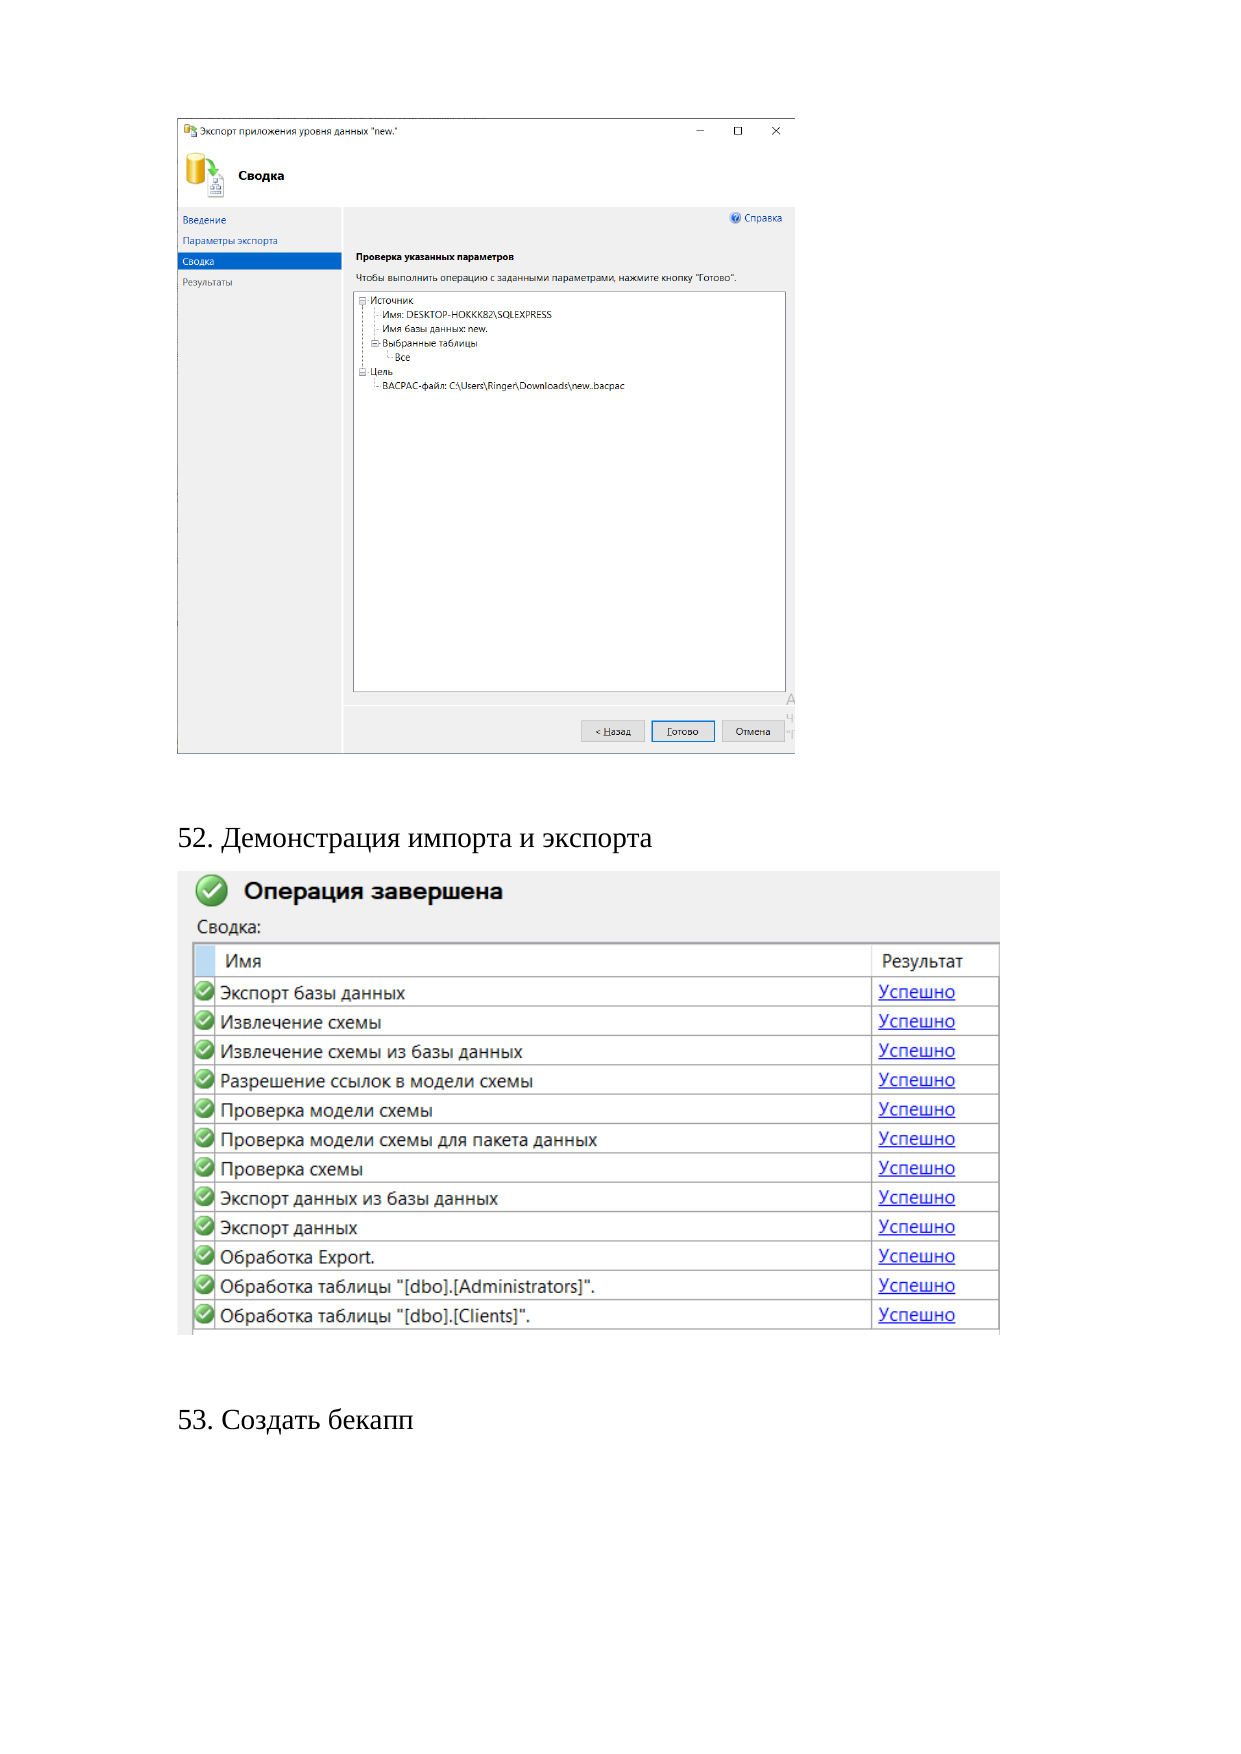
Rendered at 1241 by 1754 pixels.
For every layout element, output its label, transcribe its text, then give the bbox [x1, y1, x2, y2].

text 52. Демонстрация импорта и экспорта [177, 821, 1093, 854]
picture [177, 118, 795, 754]
text 53. Создать бекапп [177, 1402, 1093, 1435]
picture [177, 871, 1000, 1335]
